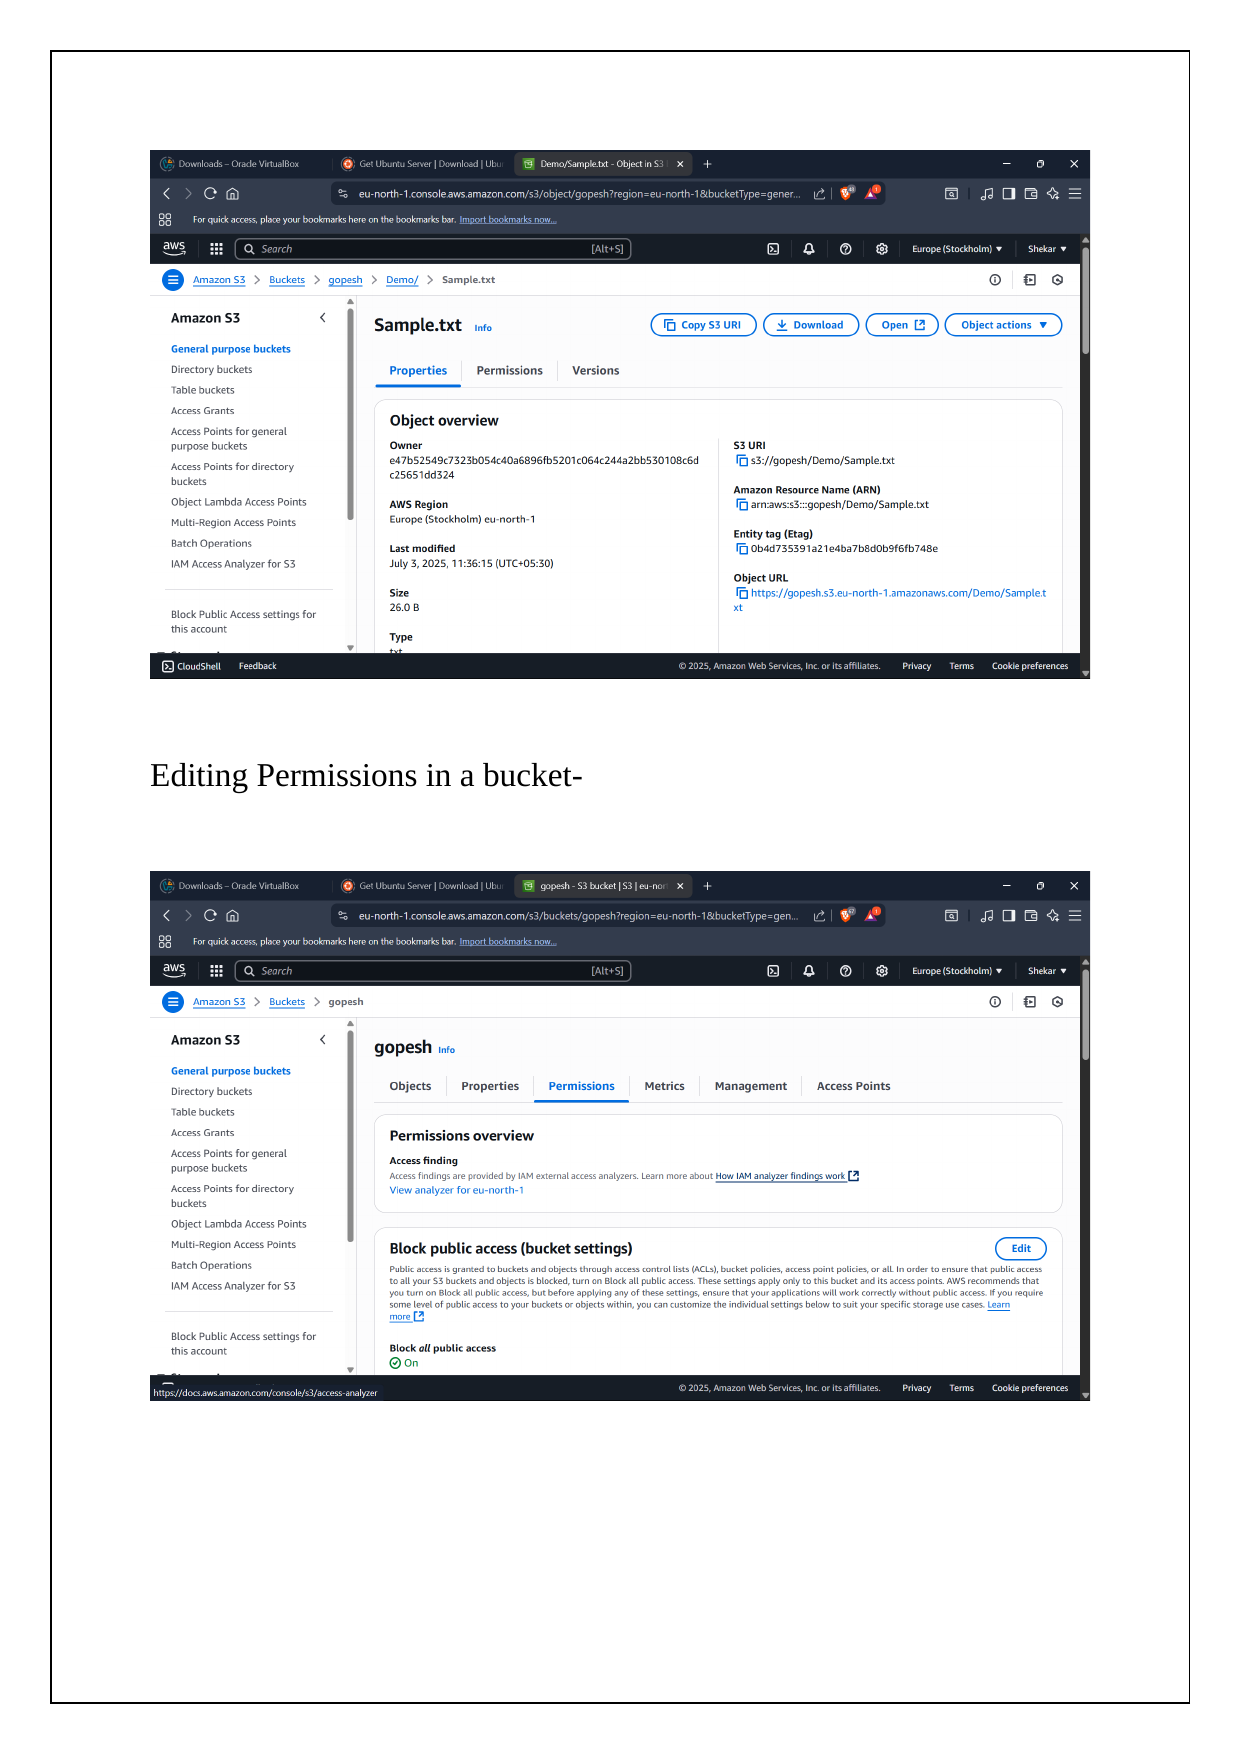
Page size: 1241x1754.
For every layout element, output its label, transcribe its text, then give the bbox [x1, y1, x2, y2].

text Editing Permissions in a bucket- [150, 756, 1090, 794]
picture [150, 150, 1091, 679]
picture [150, 871, 1091, 1401]
